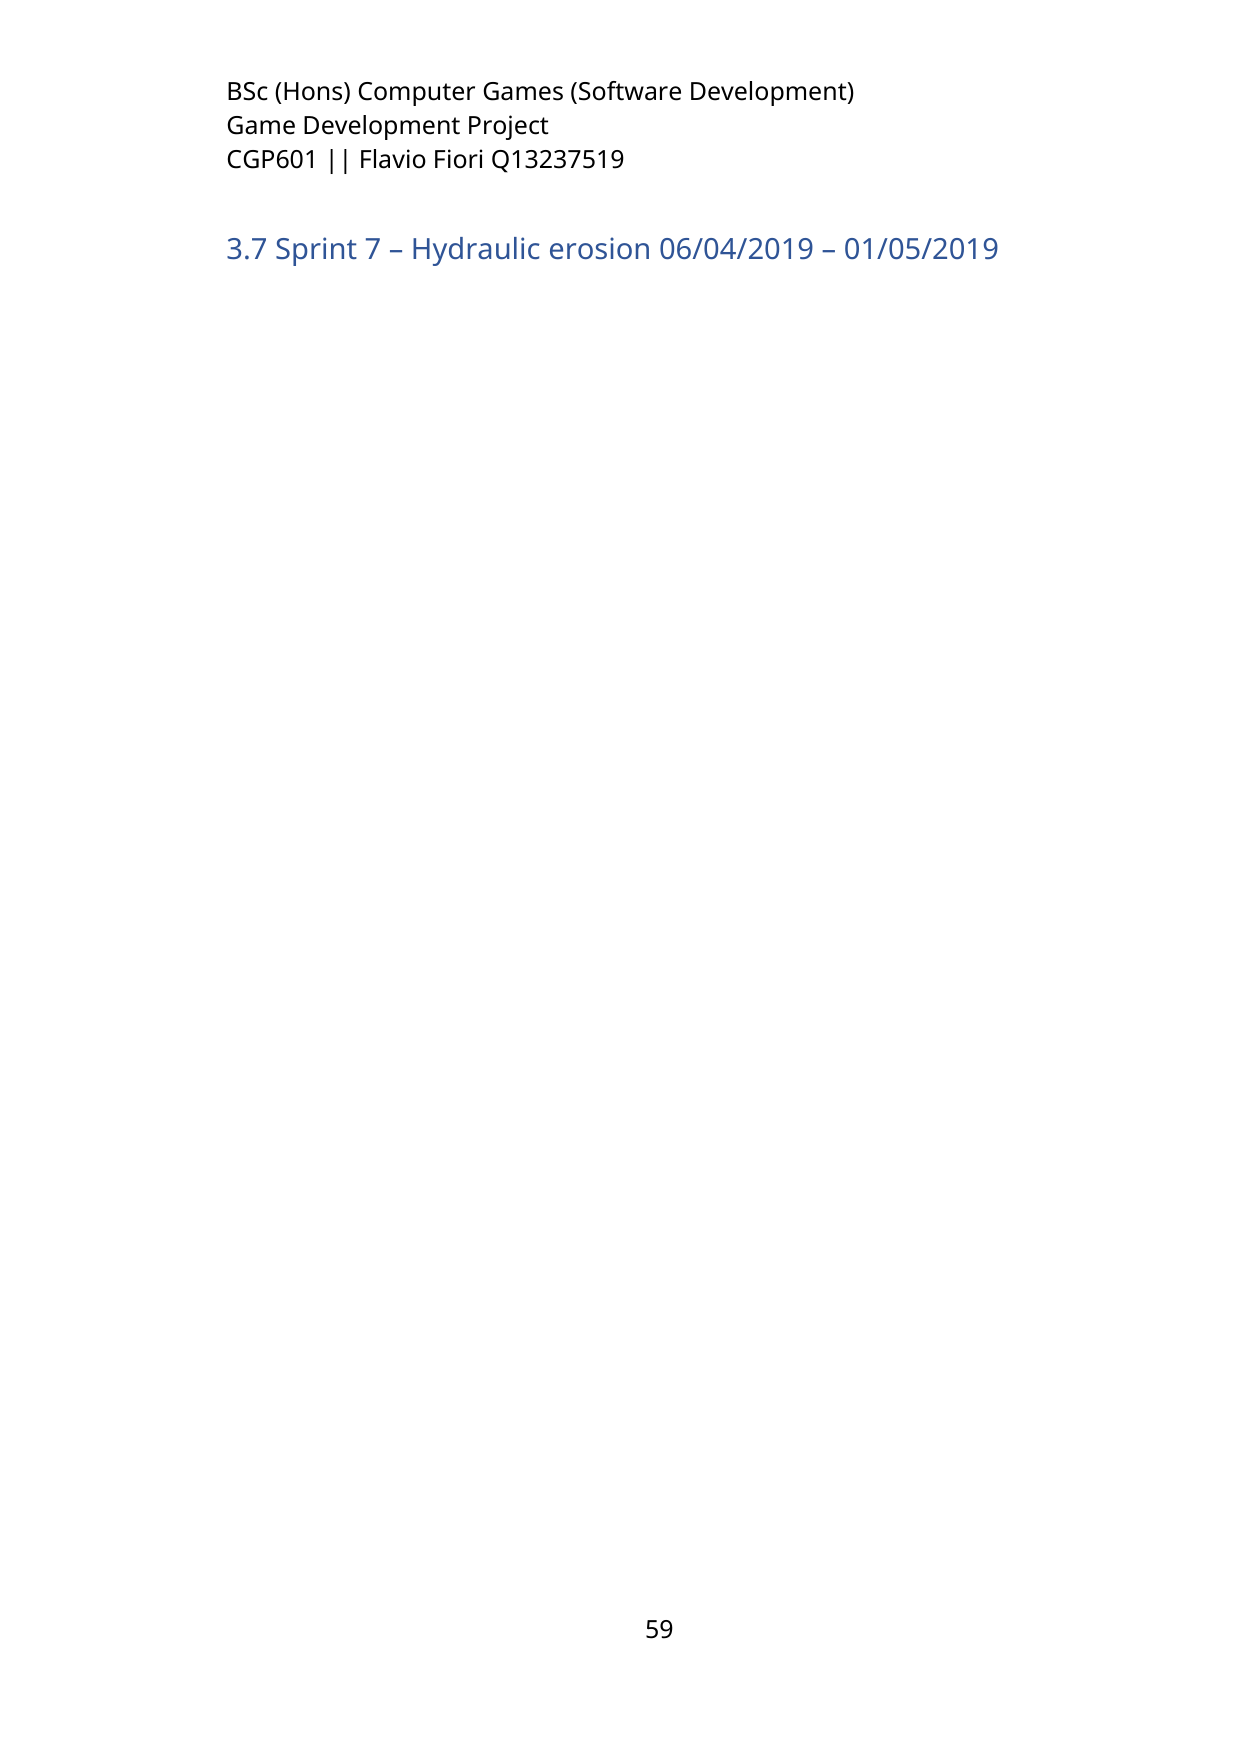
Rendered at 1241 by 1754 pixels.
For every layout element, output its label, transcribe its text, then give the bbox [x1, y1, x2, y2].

subtitle 3.7 Sprint 7 – Hydraulic erosion 06/04/2019 – 01/05/2019 [226, 229, 1092, 268]
